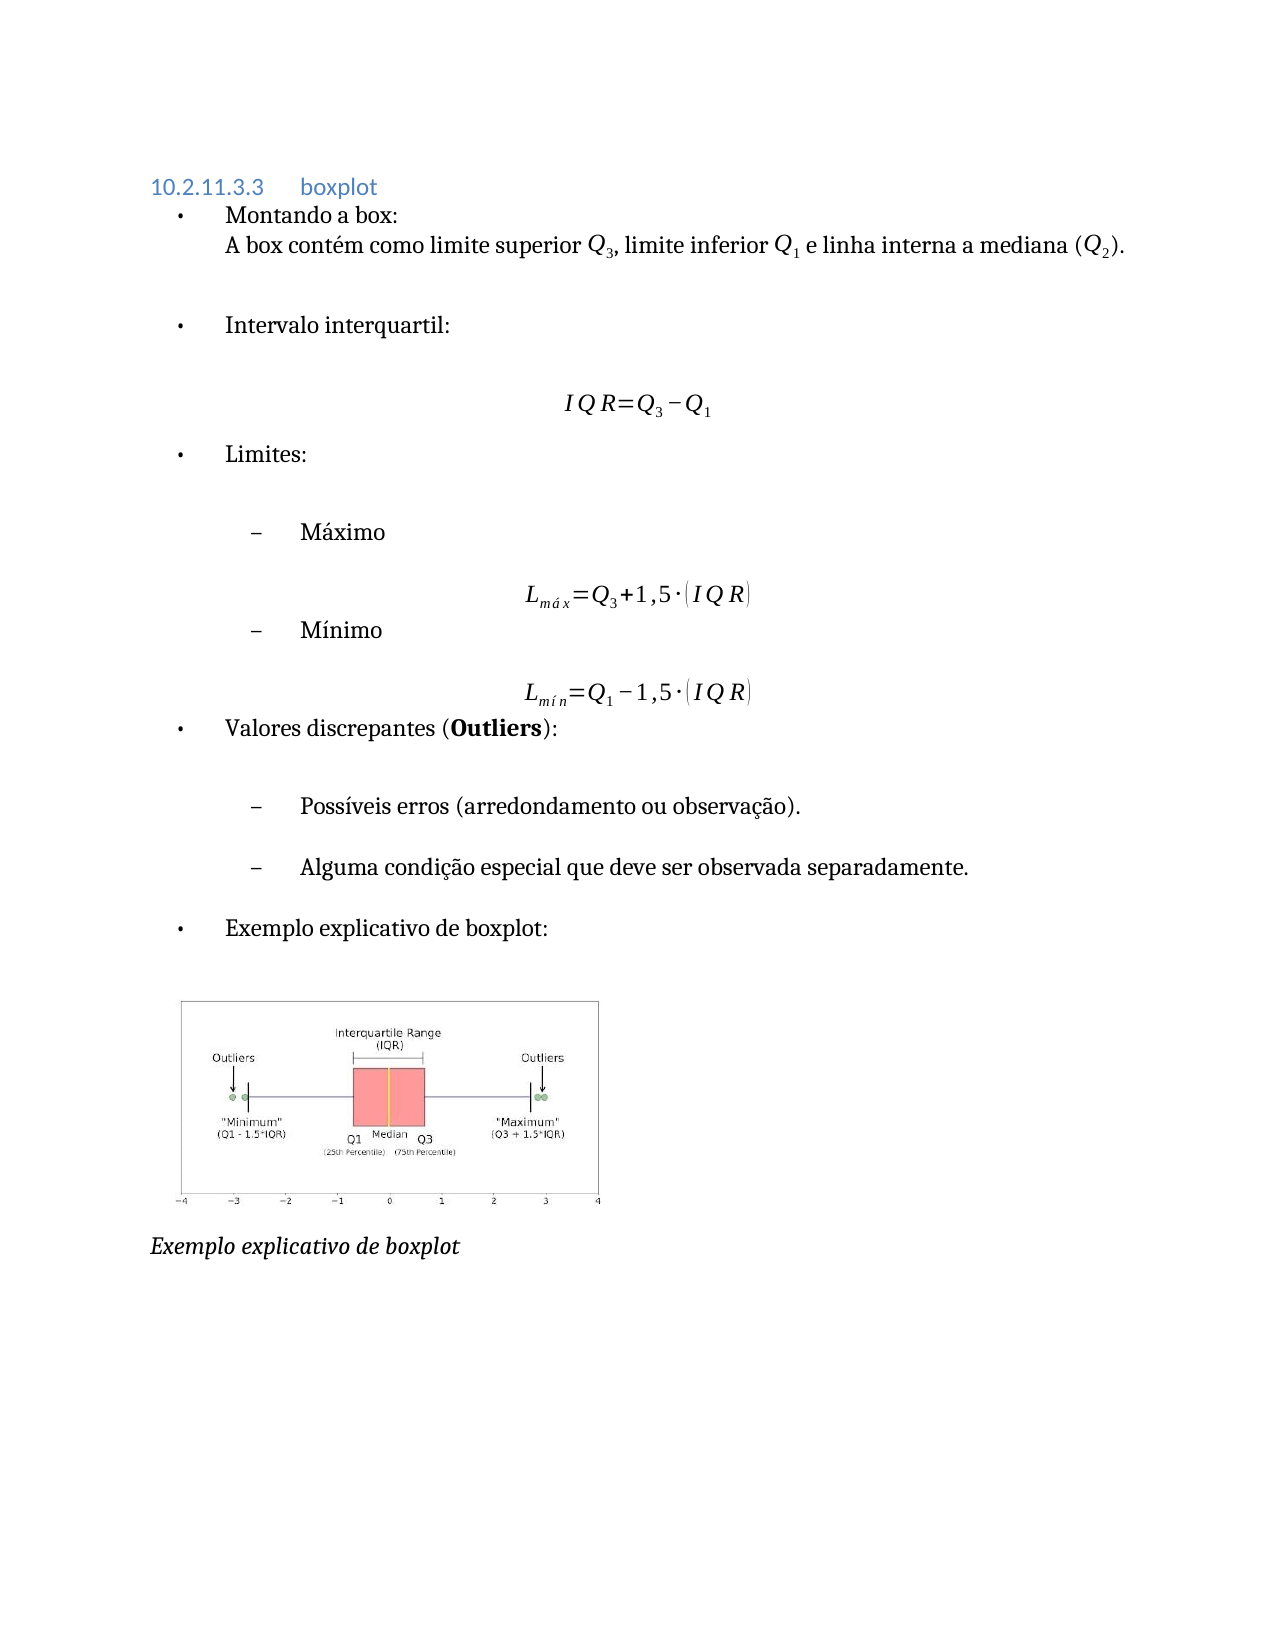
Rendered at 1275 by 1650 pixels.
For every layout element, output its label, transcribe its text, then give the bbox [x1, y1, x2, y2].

list Possíveis erros (arredondamento ou observação). [250, 792, 1125, 849]
list Intervalo interquartil: [175, 311, 1125, 368]
list Máximo [250, 518, 1125, 575]
list Alguma condição especial que deve ser observada separadamente. [250, 853, 1125, 911]
list Exemplo explicativo de boxplot: [175, 914, 1125, 972]
text Exemplo explicativo de boxplot [150, 1232, 1125, 1261]
list Mínimo [250, 616, 1125, 673]
subtitle 10.2.11.3.3 boxplot [150, 171, 1125, 201]
picture [168, 992, 607, 1212]
list Montando a box: A box contém como limite superior , limite inferior e linha interna a mediana (). [175, 201, 1125, 290]
list Valores discrepantes (Outliers): [175, 713, 1125, 771]
list Limites: [175, 439, 1125, 497]
